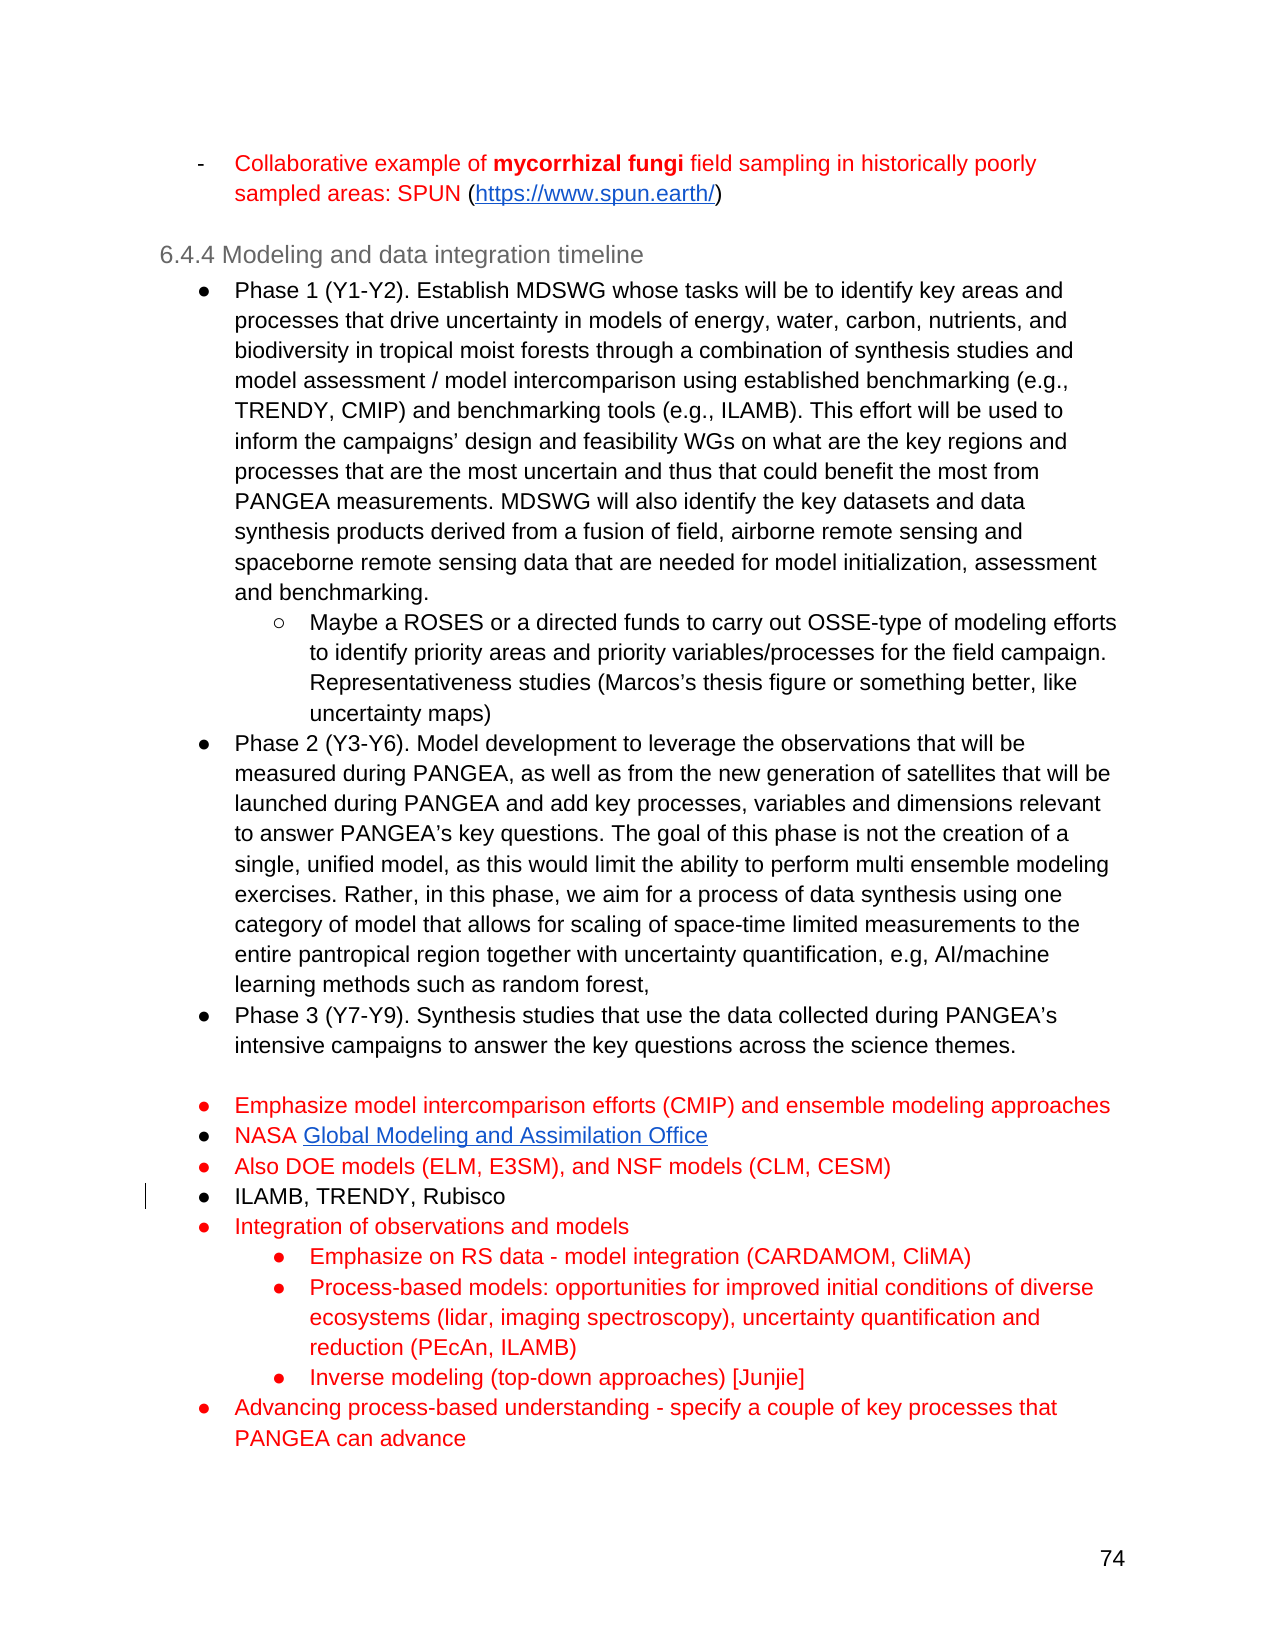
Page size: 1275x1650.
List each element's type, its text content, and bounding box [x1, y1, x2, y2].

list Collaborative example of mycorrhizal fungi field sampling in historically poorly sampled areas: SPUN (https://www.spun.earth/) [197, 150, 1125, 207]
list Phase 1 (Y1-Y2). Establish MDSWG whose tasks will be to identify key areas and processes that drive uncertainty in models of energy, water, carbon, nutrients, and biodiversity in tropical moist forests through a combination of synthesis studies and model assessment / model intercomparison using established benchmarking (e.g., TRENDY, CMIP) and benchmarking tools (e.g., ILAMB). This effort will be used to inform the campaigns’ design and feasibility WGs on what are the key regions and processes that are the most uncertain and thus that could benefit the most from PANGEA measurements. MDSWG will also identify the key datasets and data synthesis products derived from a fusion of field, airborne remote sensing and spaceborne remote sensing data that are needed for model initialization, assessment and benchmarking. [197, 277, 1125, 605]
list Also DOE models (ELM, E3SM), and NSF models (CLM, CESM) [197, 1153, 1125, 1179]
list NASA Global Modeling and Assimilation Office [197, 1122, 1125, 1149]
list Maybe a ROSES or a directed funds to carry out OSSE-type of modeling efforts to identify priority areas and priority variables/processes for the field campaign. Representativeness studies (Marcos’s thesis figure or something better, like uncertainty maps) [272, 609, 1125, 726]
list ILAMB, TRENDY, Rubisco [197, 1183, 1125, 1209]
list Advancing process-based understanding - specify a couple of key processes that PANGEA can advance [197, 1394, 1125, 1451]
list Inverse modeling (top-down approaches) [Junjie] [272, 1364, 1125, 1391]
list Emphasize on RS data - model integration (CARDAMOM, CliMA) [272, 1243, 1125, 1270]
list Phase 3 (Y7-Y9). Synthesis studies that use the data collected during PANGEA’s intensive campaigns to answer the key questions across the science themes. [197, 1002, 1125, 1058]
subtitle 6.4.4 Modeling and data integration timeline [159, 239, 1125, 268]
list Phase 2 (Y3-Y6). Model development to leverage the observations that will be measured during PANGEA, as well as from the new generation of satellites that will be launched during PANGEA and add key processes, variables and dimensions relevant to answer PANGEA’s key questions. The goal of this phase is not the creation of a single, unified model, as this would limit the ability to perform multi ensemble modeling exercises. Rather, in this phase, we aim for a process of data synthesis using one category of model that allows for scaling of space-time limited measurements to the entire pantropical region together with uncertainty quantification, e.g, AI/machine learning methods such as random forest, [197, 730, 1125, 998]
list Emphasize model intercomparison efforts (CMIP) and ensemble modeling approaches [197, 1092, 1125, 1119]
list Integration of observations and models [197, 1213, 1125, 1239]
list Process-based models: opportunities for improved initial conditions of diverse ecosystems (lidar, imaging spectroscopy), uncertainty quantification and reduction (PEcAn, ILAMB) [272, 1273, 1125, 1360]
